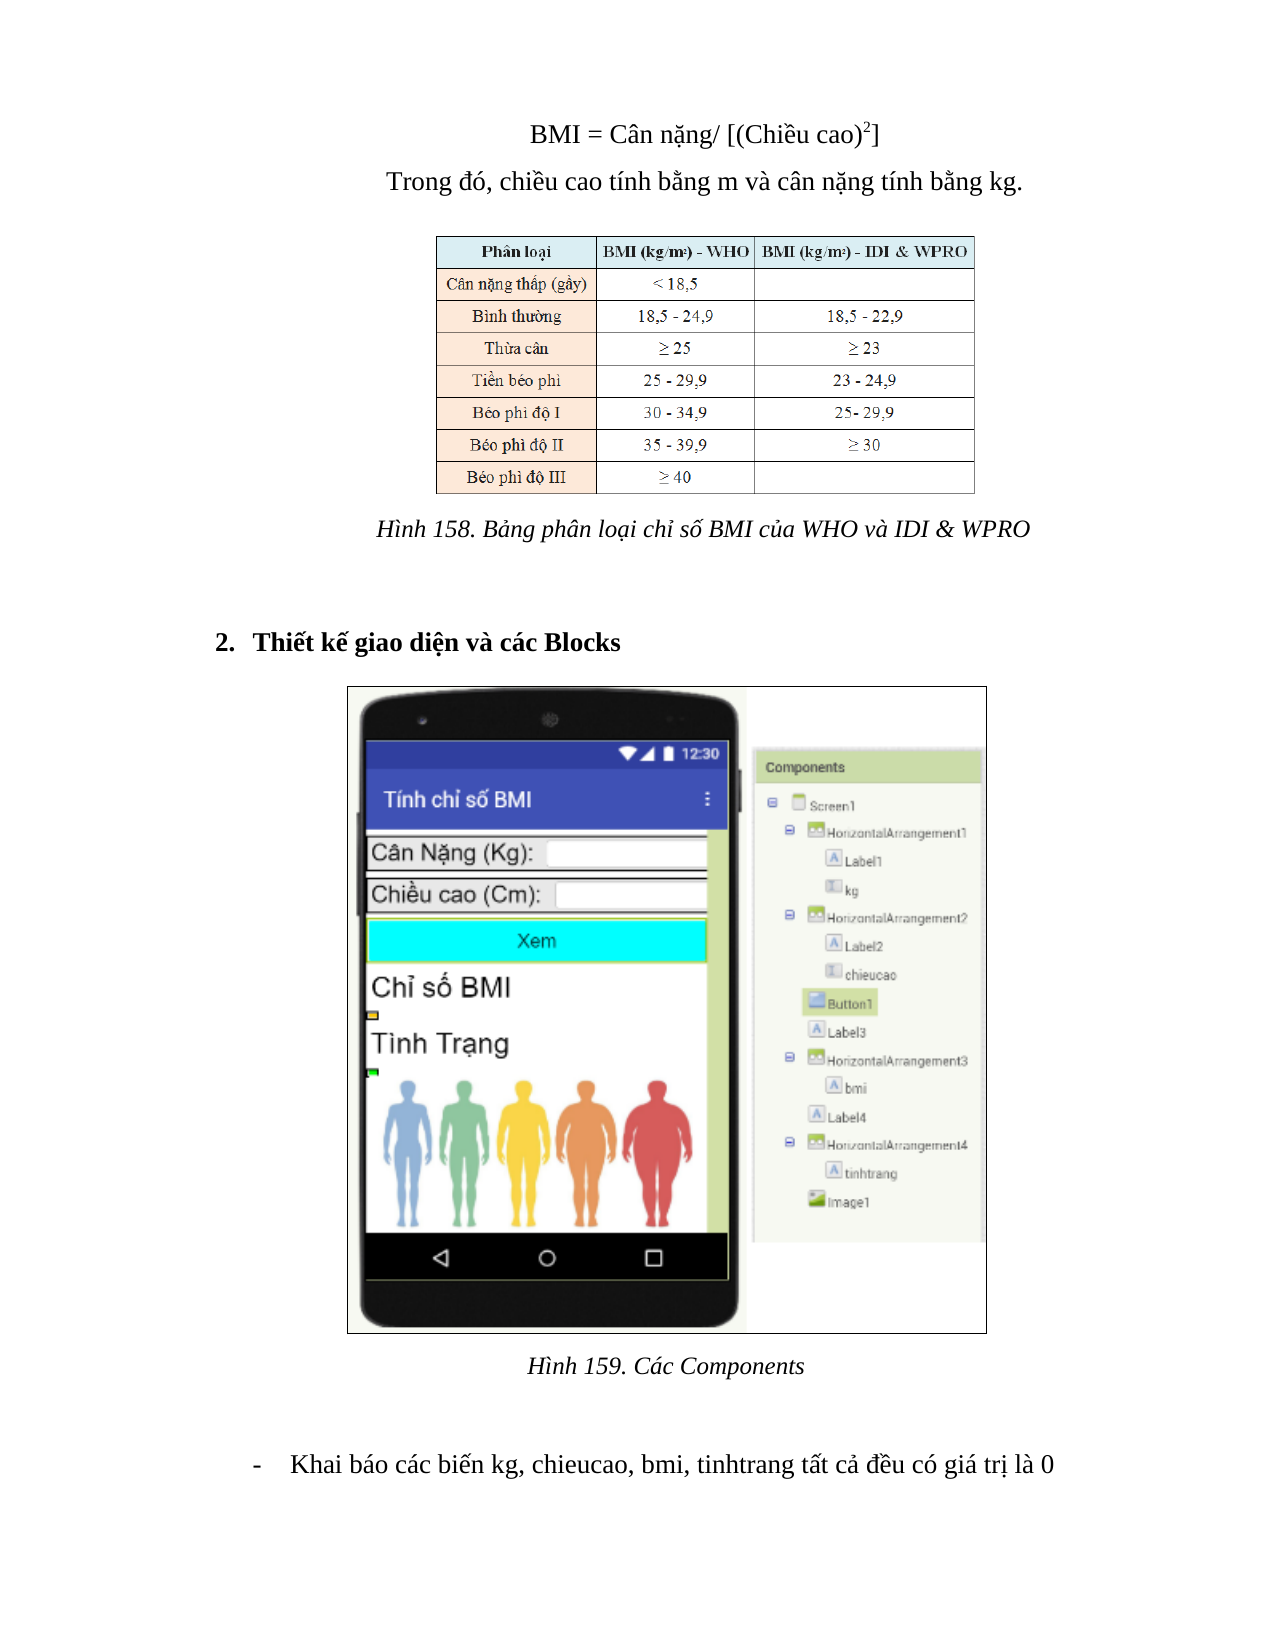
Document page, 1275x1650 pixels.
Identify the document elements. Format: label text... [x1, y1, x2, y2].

picture [348, 687, 986, 1333]
text Khai báo các biến kg, chieucao, bmi, tinhtrang tất cả đều có giá trị là 0 [252, 1448, 1157, 1480]
subtitle Thiết kế giao diện và các Blocks [215, 626, 1157, 657]
text BMI = Cân nặng/ [(Chiều cao)2] Trong đó, chiều cao tính bằng m và cân nặng tính bằng kg. [252, 118, 1157, 196]
picture [430, 228, 979, 498]
